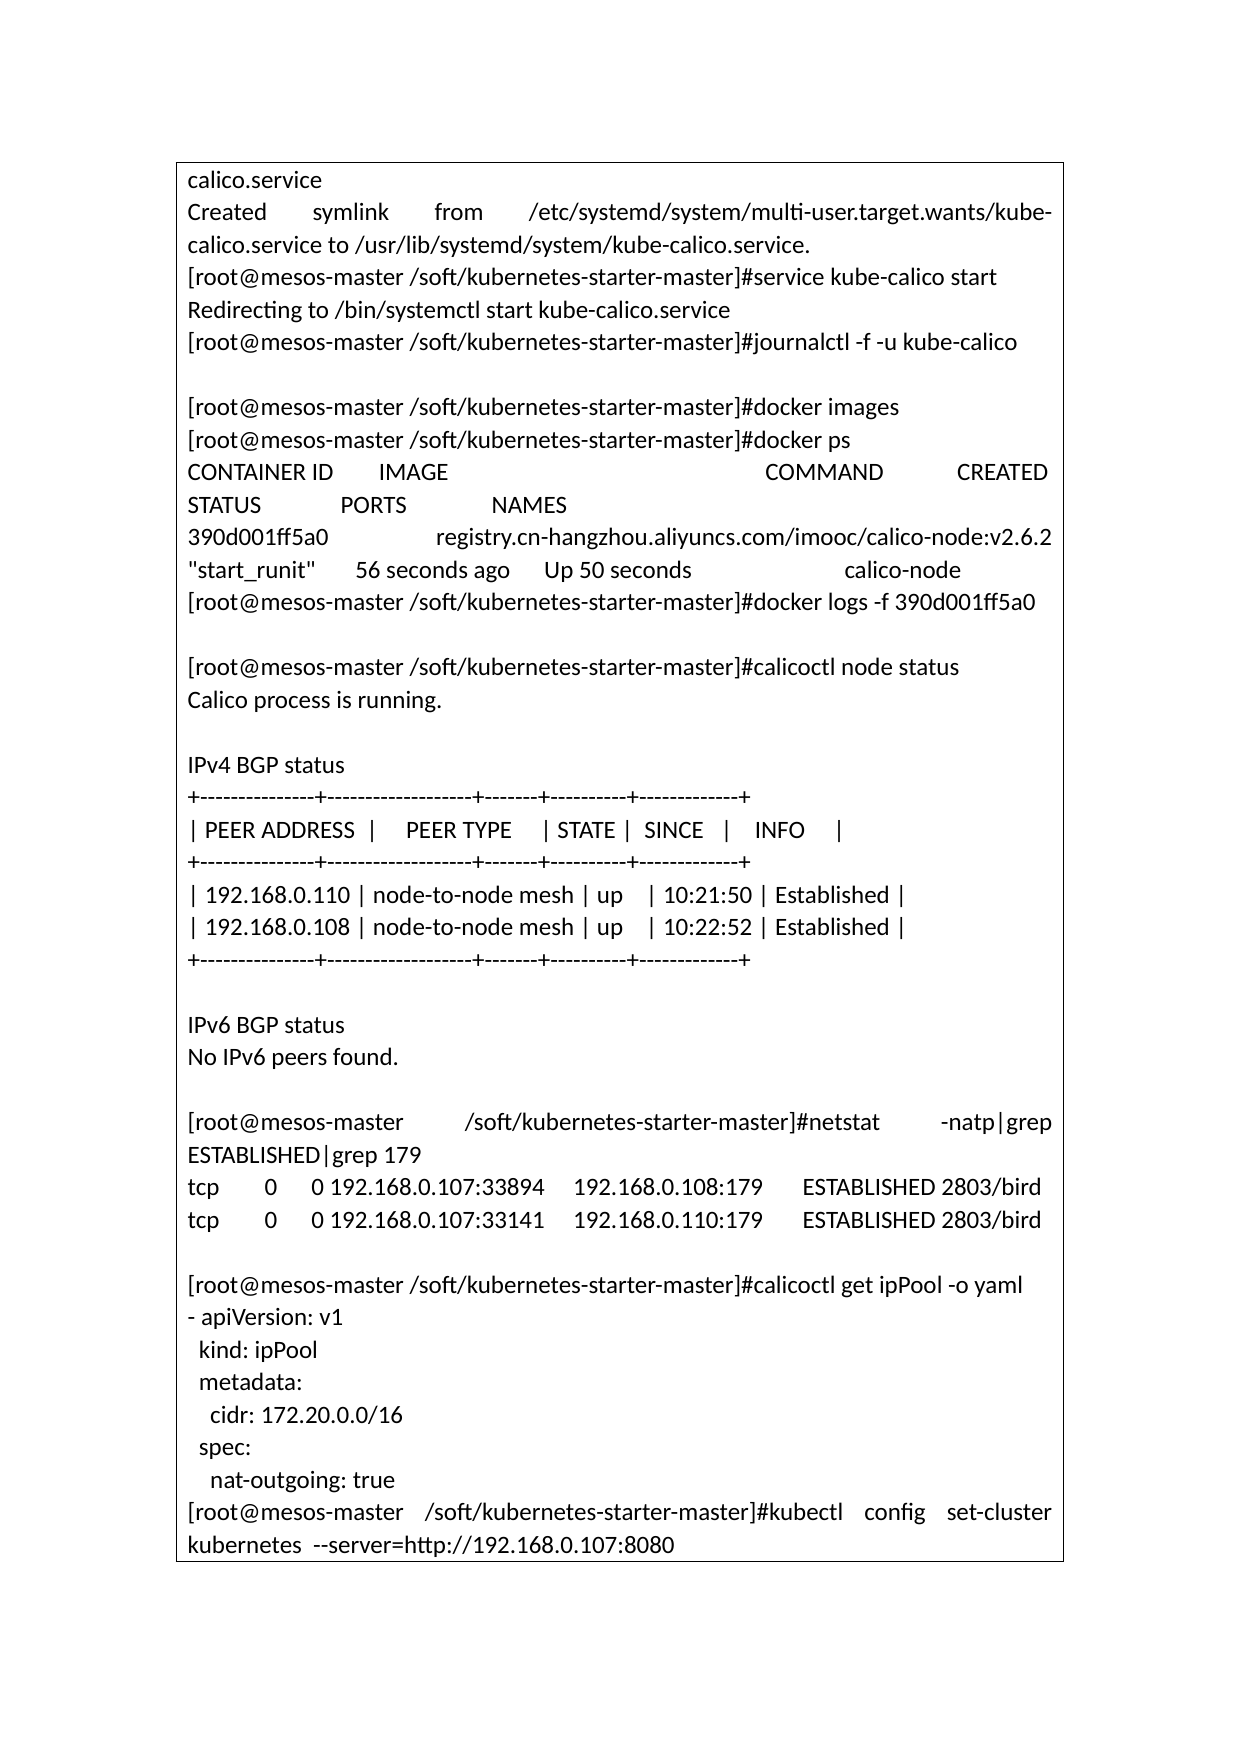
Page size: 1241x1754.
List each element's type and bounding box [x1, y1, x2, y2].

table_header [177, 163, 1063, 1561]
